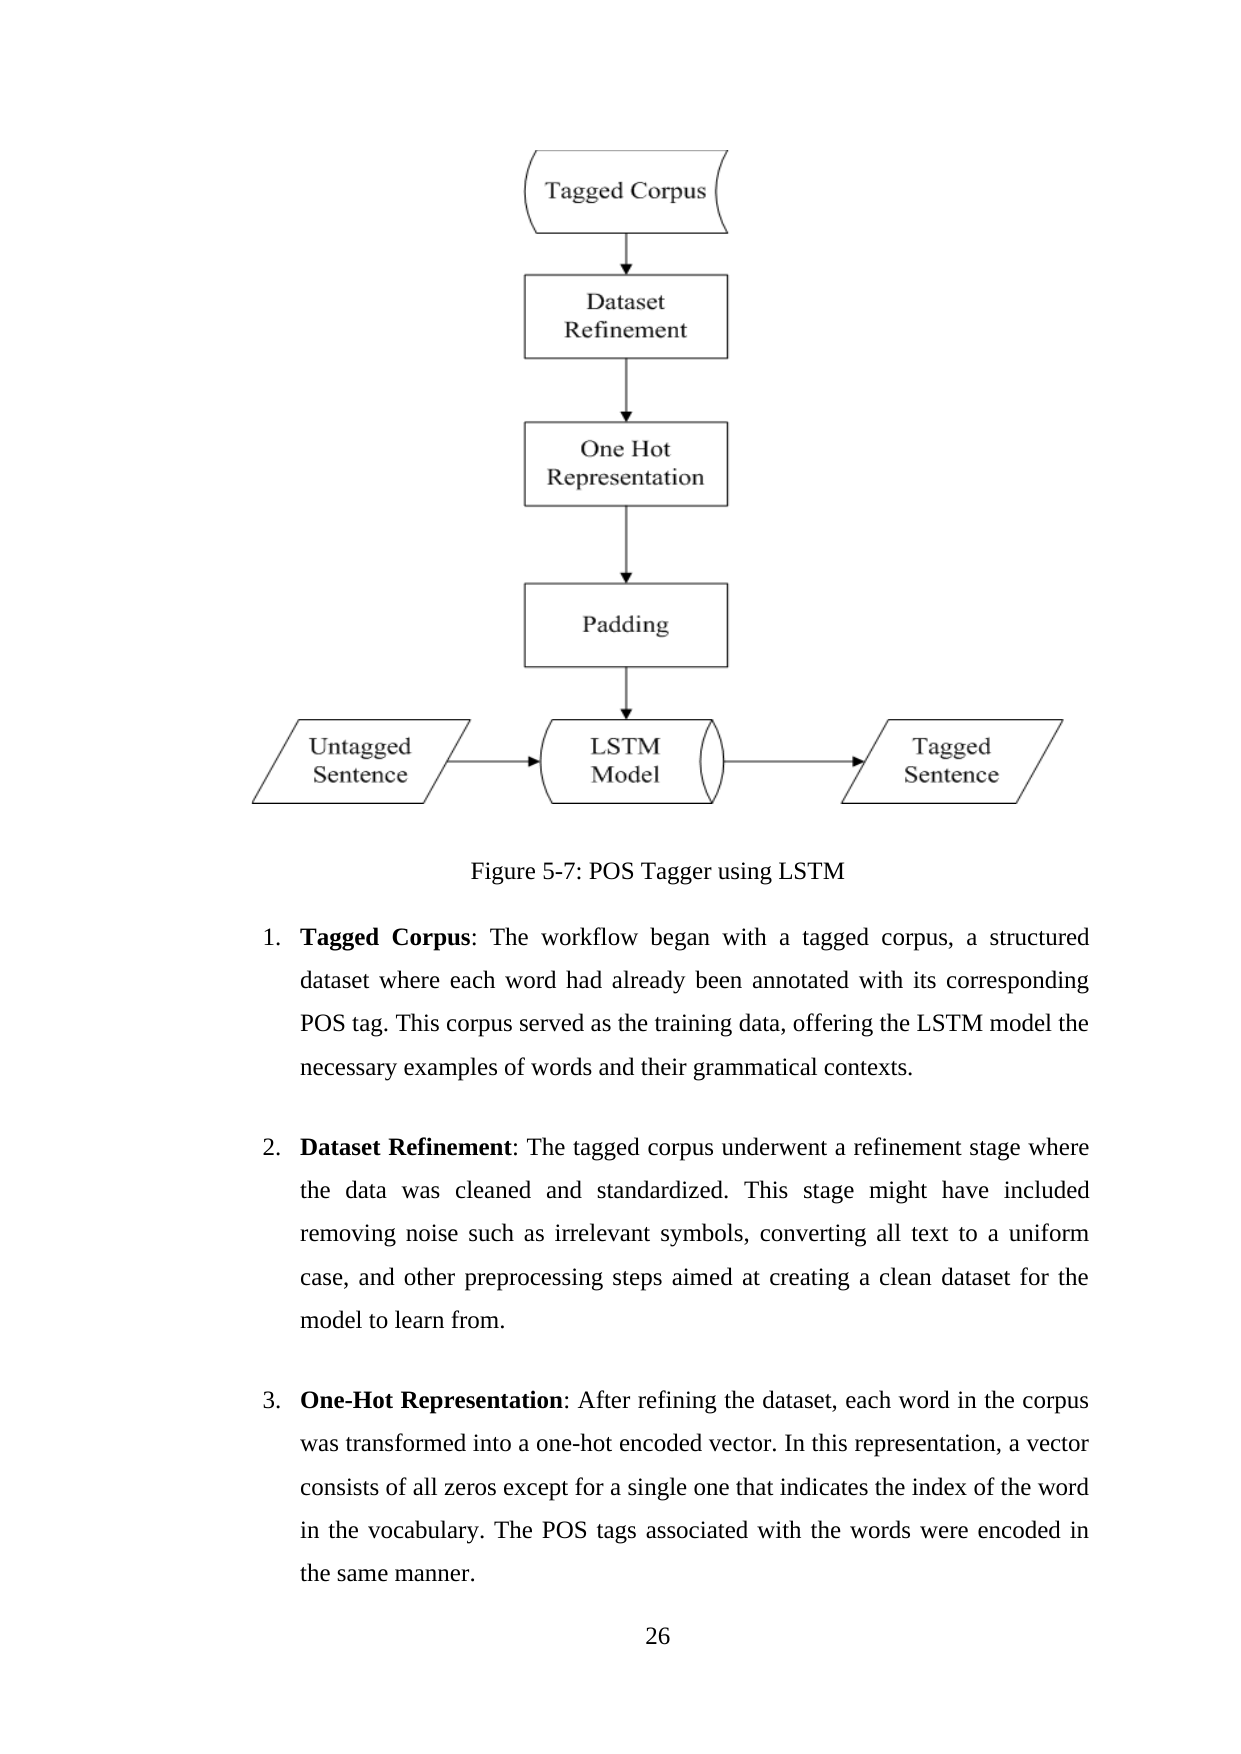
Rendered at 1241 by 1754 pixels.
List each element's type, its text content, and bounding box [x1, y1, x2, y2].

list Tagged Corpus: The workflow began with a tagged corpus, a structured dataset where each word had already been annotated with its corresponding POS tag. This corpus served as the training data, offering the LSTM model the necessary examples of words and their grammatical contexts. [262, 922, 1090, 1080]
list Dataset Refinement: The tagged corpus underwent a refinement stage where the data was cleaned and standardized. This stage might have included removing noise such as irrelevant symbols, converting all text to a uniform case, and other preprocessing steps aimed at creating a clean dataset for the model to learn from. [262, 1132, 1090, 1333]
picture [251, 150, 1064, 804]
list One-Hot Representation: After refining the dataset, each word in the corpus was transformed into a one-hot encoded vector. In this representation, a vector consists of all zeros except for a single one that indicates the index of the word in the vocabulary. The POS tags associated with the words were encoded in the same manner. [262, 1385, 1090, 1587]
